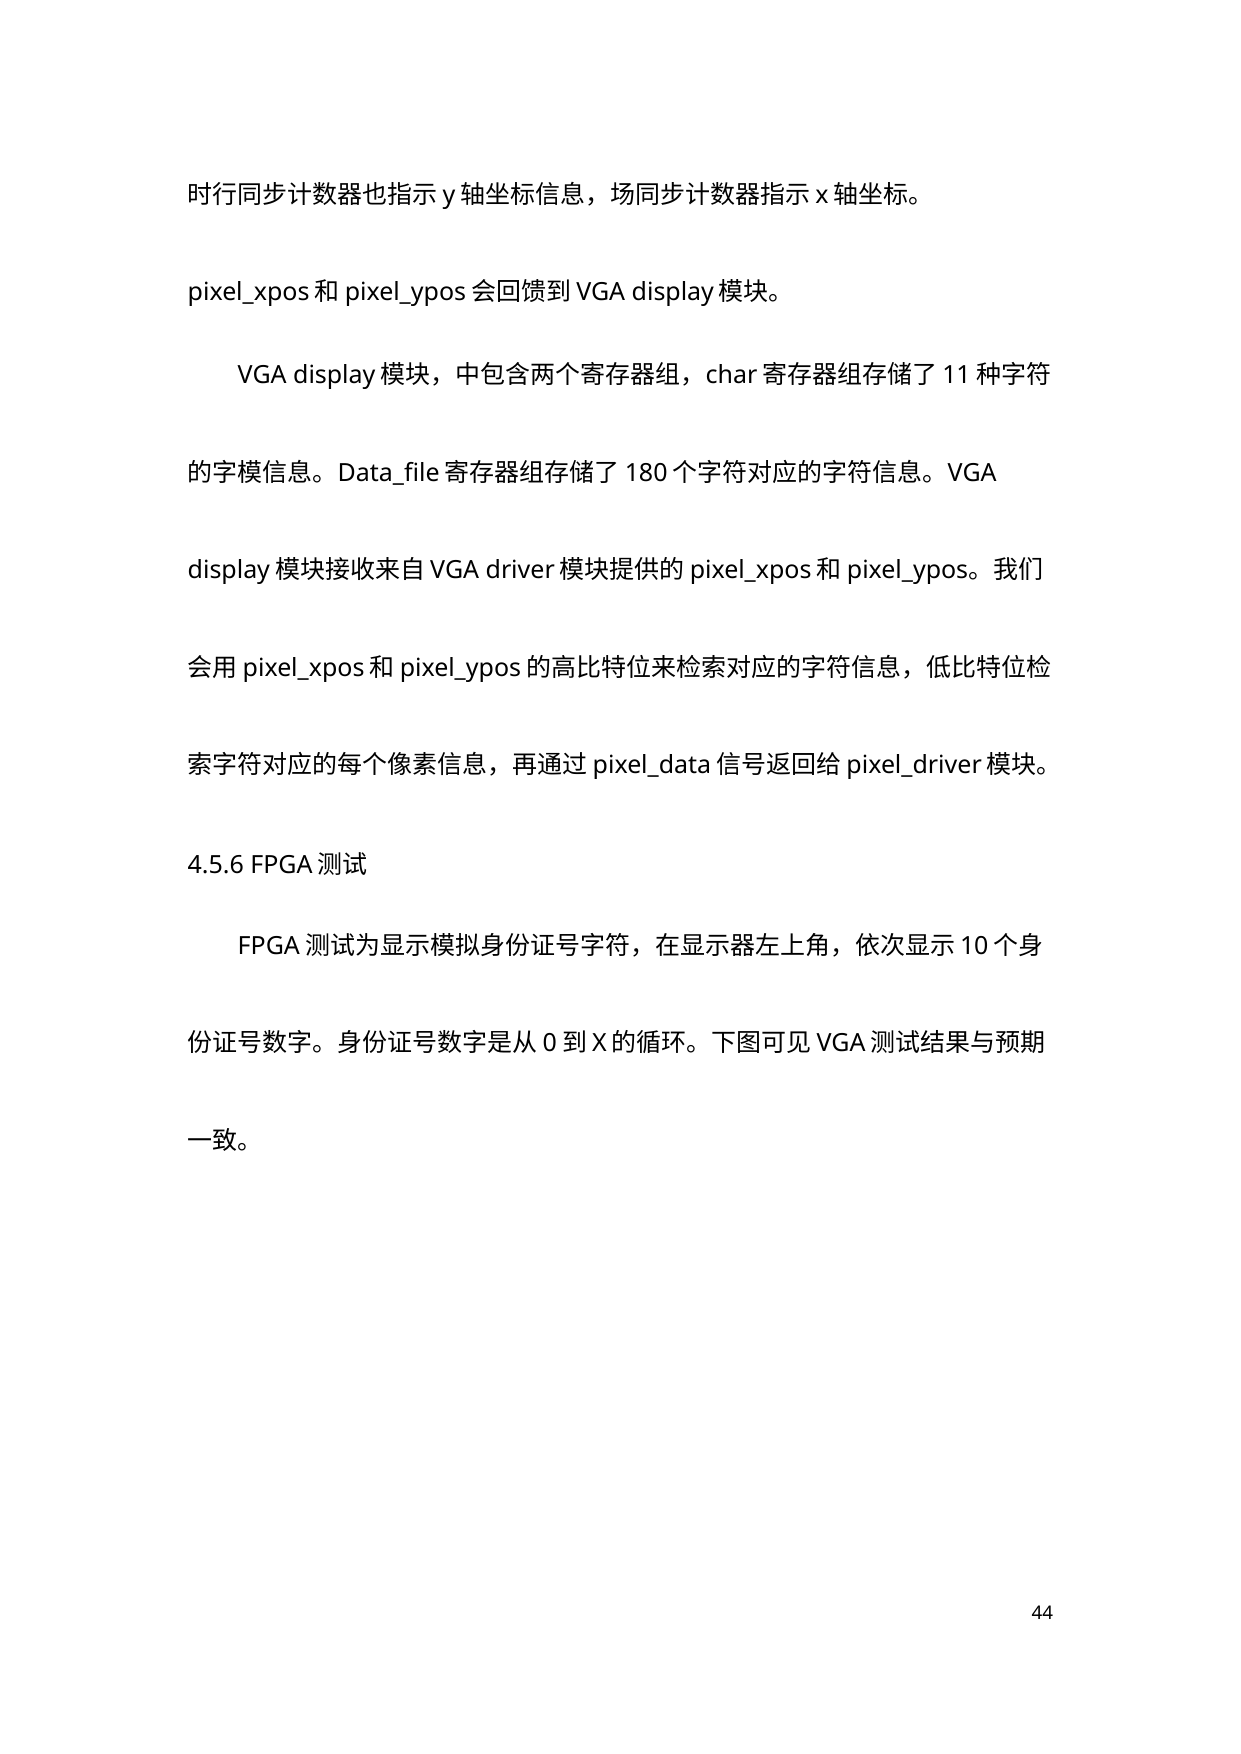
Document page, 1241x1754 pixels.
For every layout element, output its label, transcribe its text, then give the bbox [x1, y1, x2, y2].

text VGA display模块，中包含两个寄存器组，char寄存器组存储了11种字符的字模信息。Data_file寄存器组存储了180个字符对应的字符信息。VGA display模块接收来自VGA driver模块提供的pixel_xpos和pixel_ypos。我们会用pixel_xpos和pixel_ypos的高比特位来检索对应的字符信息，低比特位检索字符对应的每个像素信息，再通过pixel_data信号返回给pixel_driver模块。 [187, 340, 1053, 795]
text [187, 160, 1053, 322]
subtitle 4.5.6 FPGA测试 [187, 830, 1053, 895]
text FPGA测试为显示模拟身份证号字符，在显示器左上角，依次显示10个身份证号数字。身份证号数字是从0到X的循环。下图可见VGA测试结果与预期一致。 [187, 911, 1053, 1171]
